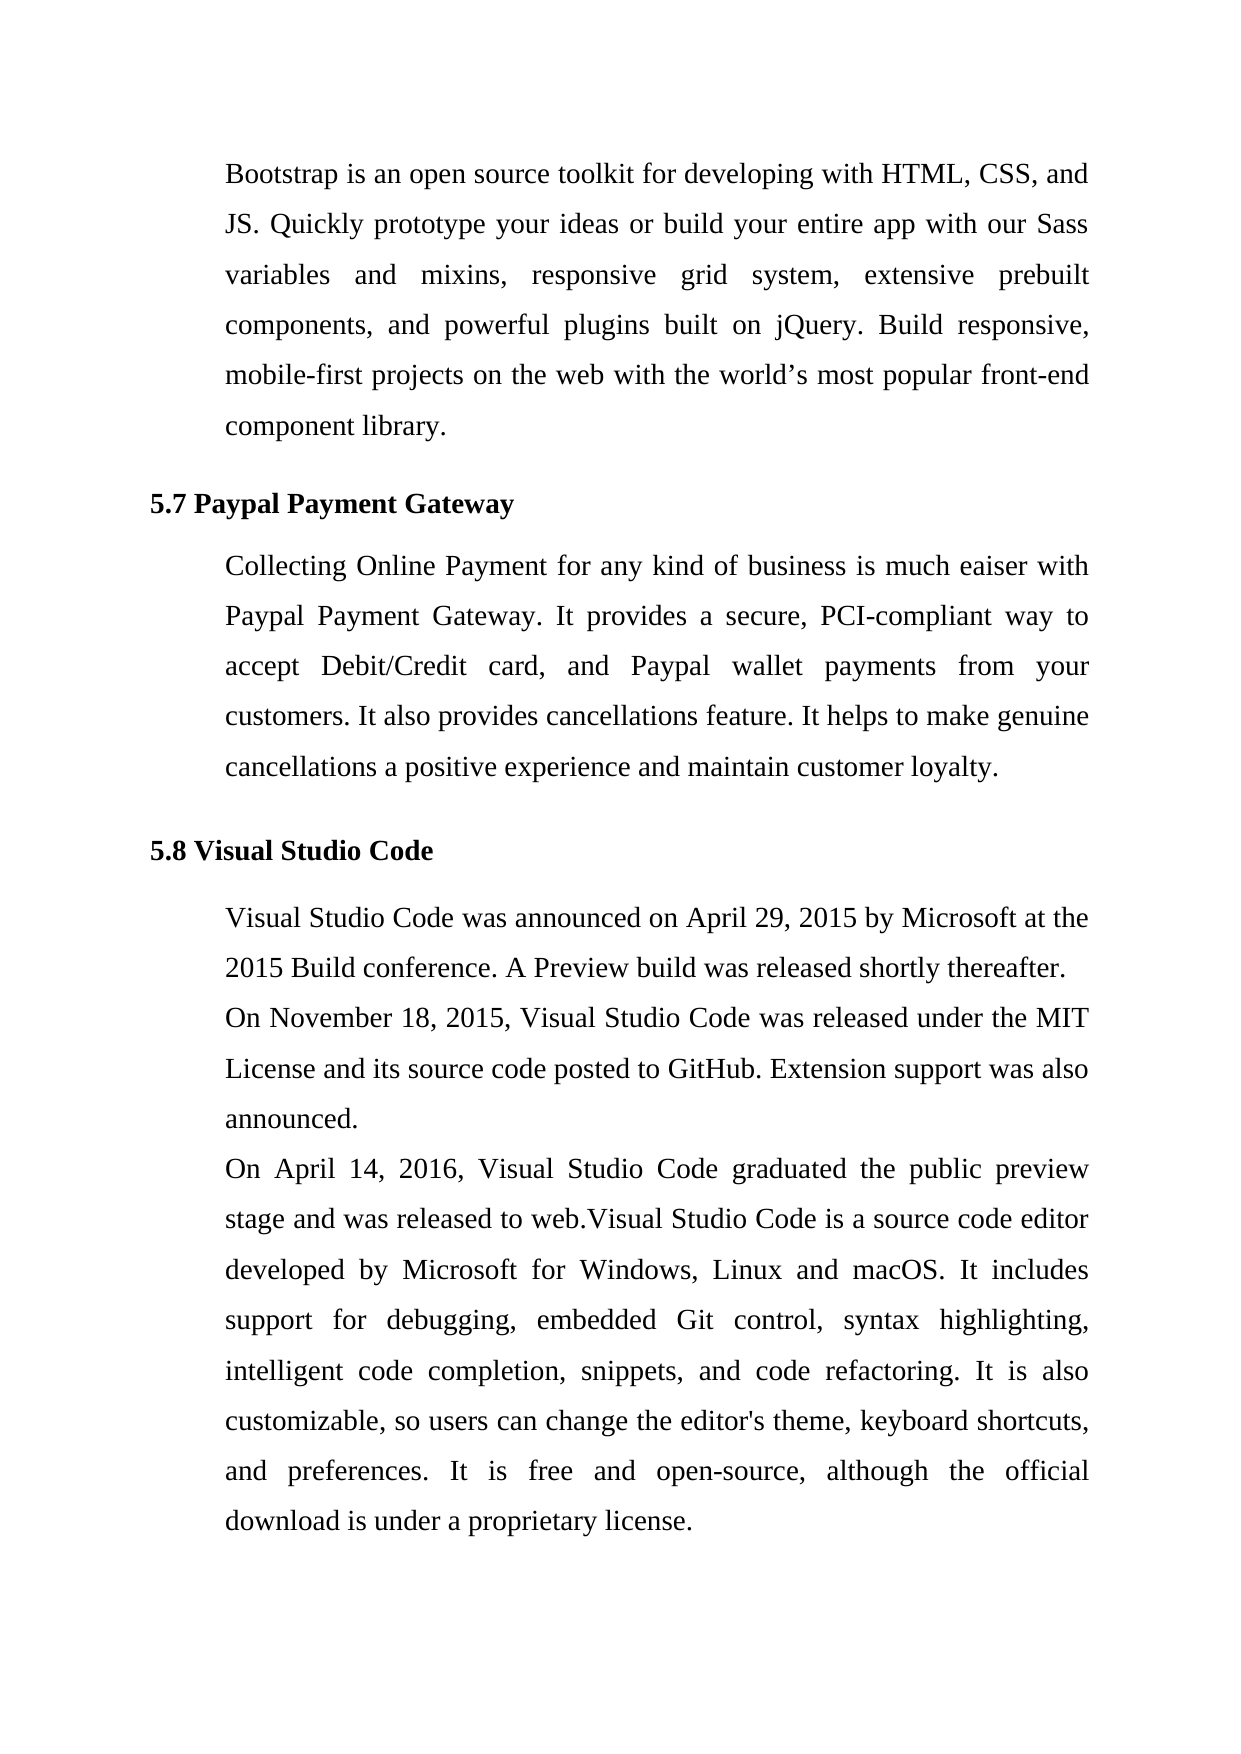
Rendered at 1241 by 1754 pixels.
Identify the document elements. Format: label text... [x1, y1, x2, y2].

text Collecting Online Payment for any kind of business is much eaiser with Paypal Payment Gateway. It provides a secure, PCI-compliant way to accept Debit/Credit card, and Paypal wallet payments from your customers. It also provides cancellations feature. It helps to make genuine cancellations a positive experience and maintain customer loyalty. [225, 548, 1090, 782]
text 5.7 Paypal Payment Gateway [150, 486, 1090, 519]
text On November 18, 2015, Visual Studio Code was released under the MIT License and its source code posted to GitHub. Extension support was also announced. [225, 1000, 1090, 1134]
text Visual Studio Code was announced on April 29, 2015 by Microsoft at the 2015 Build conference. A Preview build was released shortly thereafter. [225, 900, 1090, 984]
text 5.8 Visual Studio Code [150, 833, 1090, 866]
text Bootstrap is an open source toolkit for developing with HTML, CSS, and JS. Quickly prototype your ideas or build your entire app with our Sass variables and mixins, responsive grid system, extensive prebuilt components, and powerful plugins built on jQuery. Build responsive, mobile-first projects on the web with the world’s most popular front-end component library. [225, 156, 1090, 441]
text On April 14, 2016, Visual Studio Code graduated the public preview stage and was released to web.Visual Studio Code is a source code editor developed by Microsoft for Windows, Linux and macOS. It includes support for debugging, embedded Git control, syntax highlighting, intelligent code completion, snippets, and code refactoring. It is also customizable, so users can change the editor's theme, keyboard shortcuts, and preferences. It is free and open-source, although the official download is under a proprietary license. [225, 1151, 1090, 1537]
